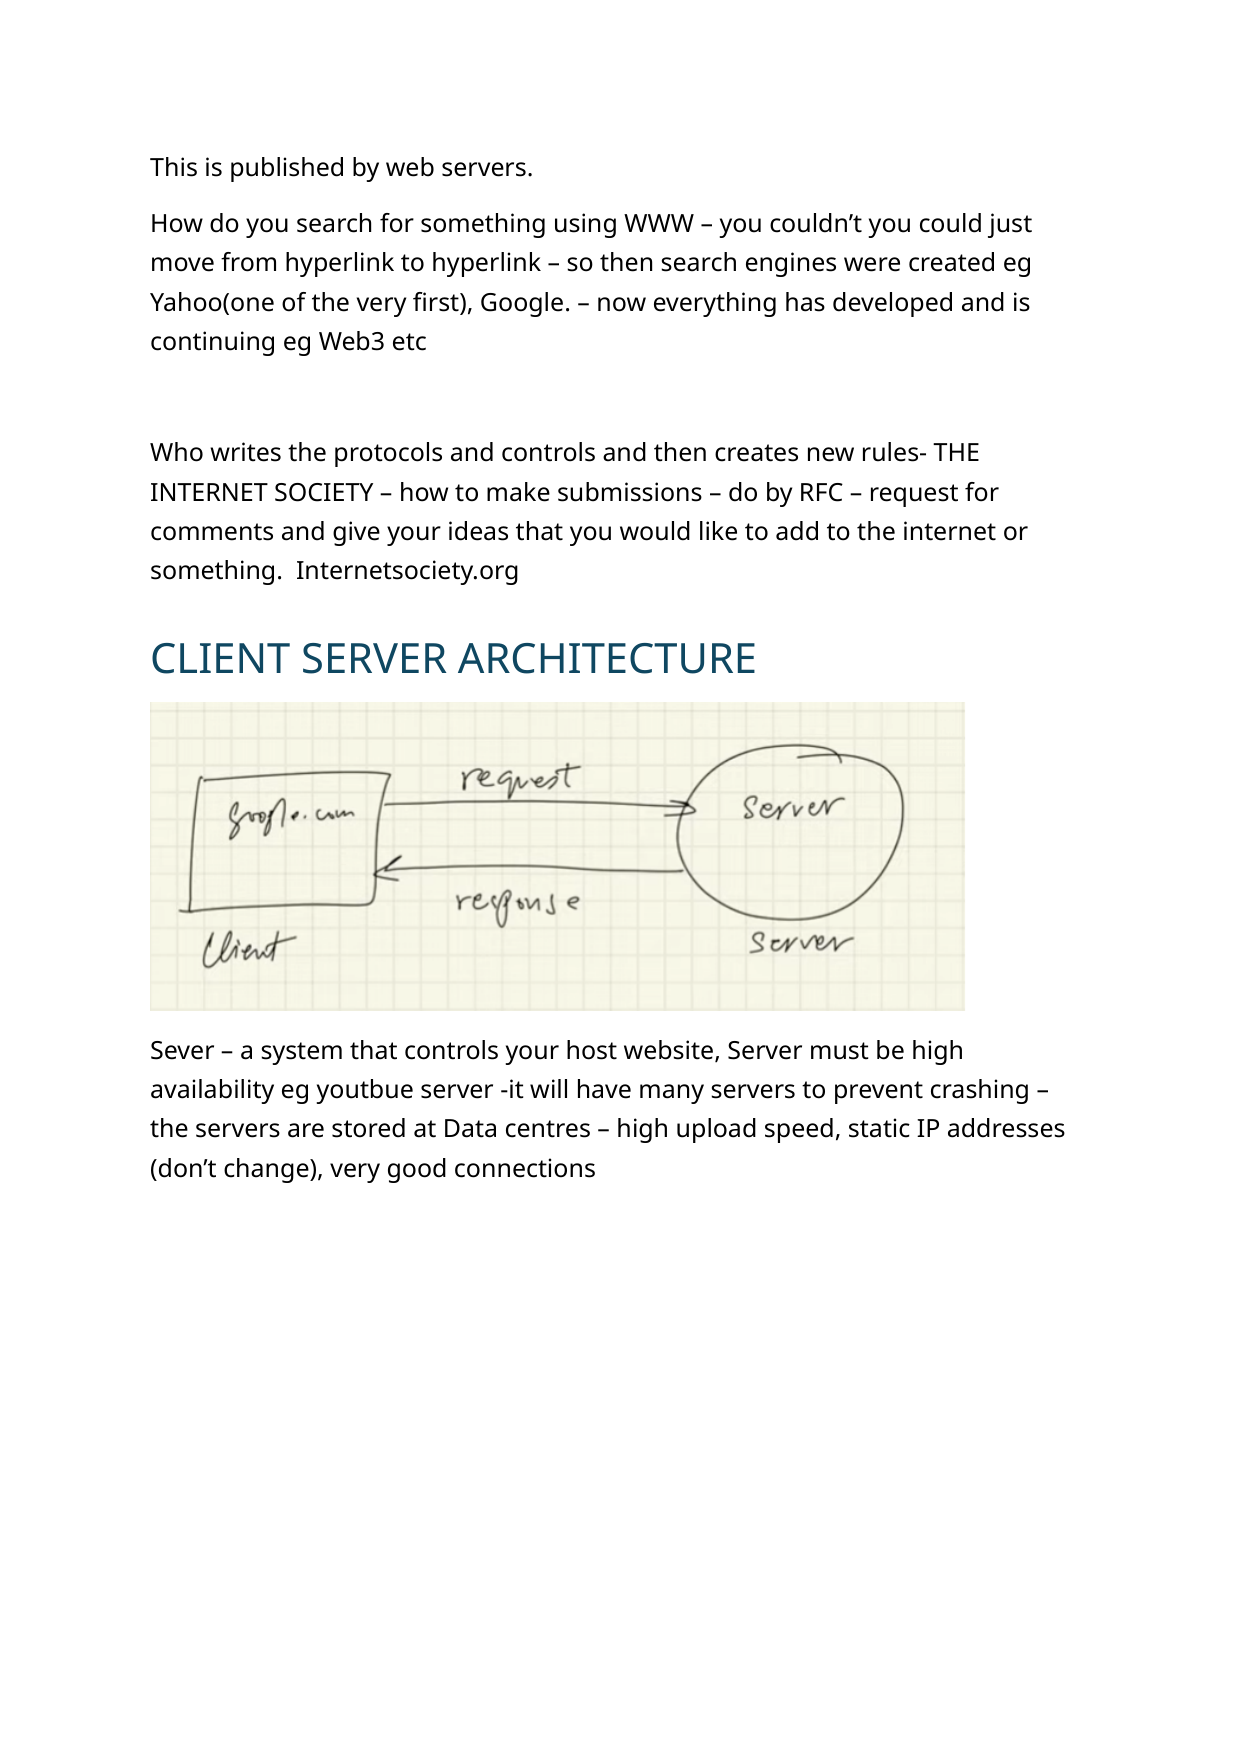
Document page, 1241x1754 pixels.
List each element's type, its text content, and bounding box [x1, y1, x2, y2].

text How do you search for something using WWW – you couldn’t you could just move from hyperlink to hyperlink – so then search engines were created eg Yahoo(one of the very first), Google. – now everything has developed and is continuing eg Web3 etc [150, 206, 1090, 357]
text Sever – a system that controls your host website, Server must be high availability eg youtbue server -it will have many servers to prevent crashing – the servers are stored at Data centres – high upload speed, static IP addresses (don’t change), very good connections [150, 1033, 1090, 1184]
text This is published by web servers. [150, 150, 1090, 184]
subtitle CLIENT SERVER ARCHITECTURE [150, 629, 1090, 686]
text Who writes the protocols and controls and then creates new rules- THE INTERNET SOCIETY – how to make submissions – do by RFC – request for comments and give your ideas that you would like to add to the internet or something. Internetsociety.org [150, 435, 1090, 587]
picture [150, 702, 966, 1011]
